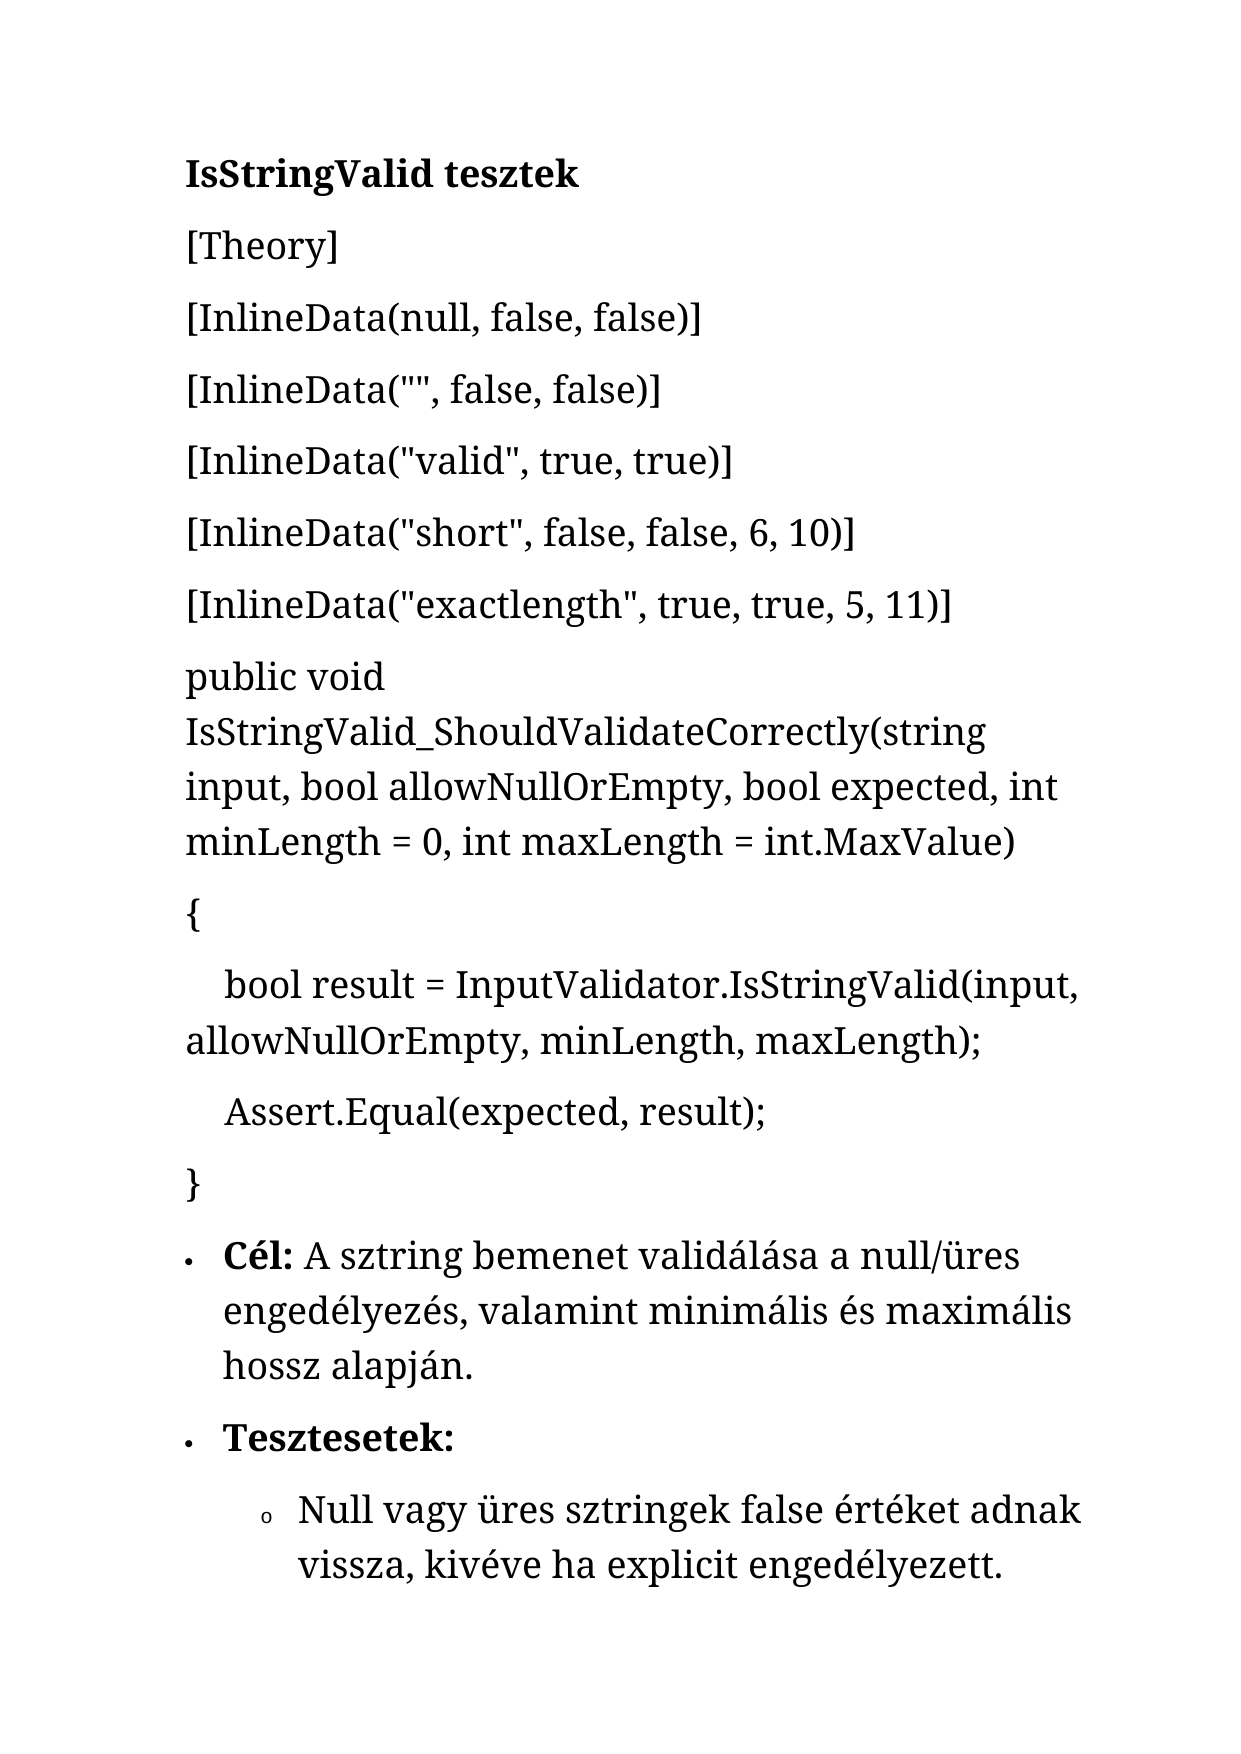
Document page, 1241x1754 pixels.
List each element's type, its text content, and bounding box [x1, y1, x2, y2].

text bool result = InputValidator.IsStringValid(input, allowNullOrEmpty, minLength, maxLength); [185, 959, 1093, 1065]
text } [185, 1157, 1093, 1208]
list Cél: A sztring bemenet validálása a null/üres engedélyezés, valamint minimális és maximális hossz alapján. [185, 1229, 1093, 1391]
text [InlineData("exactlength", true, true, 5, 11)] [185, 578, 1093, 629]
text { [185, 887, 1093, 938]
text [InlineData(null, false, false)] [185, 291, 1093, 342]
text [InlineData("", false, false)] [185, 363, 1093, 414]
text [InlineData("valid", true, true)] [185, 435, 1093, 486]
list Tesztesetek: [185, 1411, 1093, 1462]
text Assert.Equal(expected, result); [185, 1086, 1093, 1137]
text public void IsStringValid_ShouldValidateCorrectly(string input, bool allowNullOrEmpty, bool expected, int minLength = 0, int maxLength = int.MaxValue) [185, 650, 1093, 866]
text [InlineData("short", false, false, 6, 10)] [185, 506, 1093, 557]
text [Theory] [185, 219, 1093, 270]
list Null vagy üres sztringek false értéket adnak vissza, kivéve ha explicit engedélyezett. [260, 1483, 1093, 1589]
text IsStringValid tesztek [185, 148, 1093, 199]
